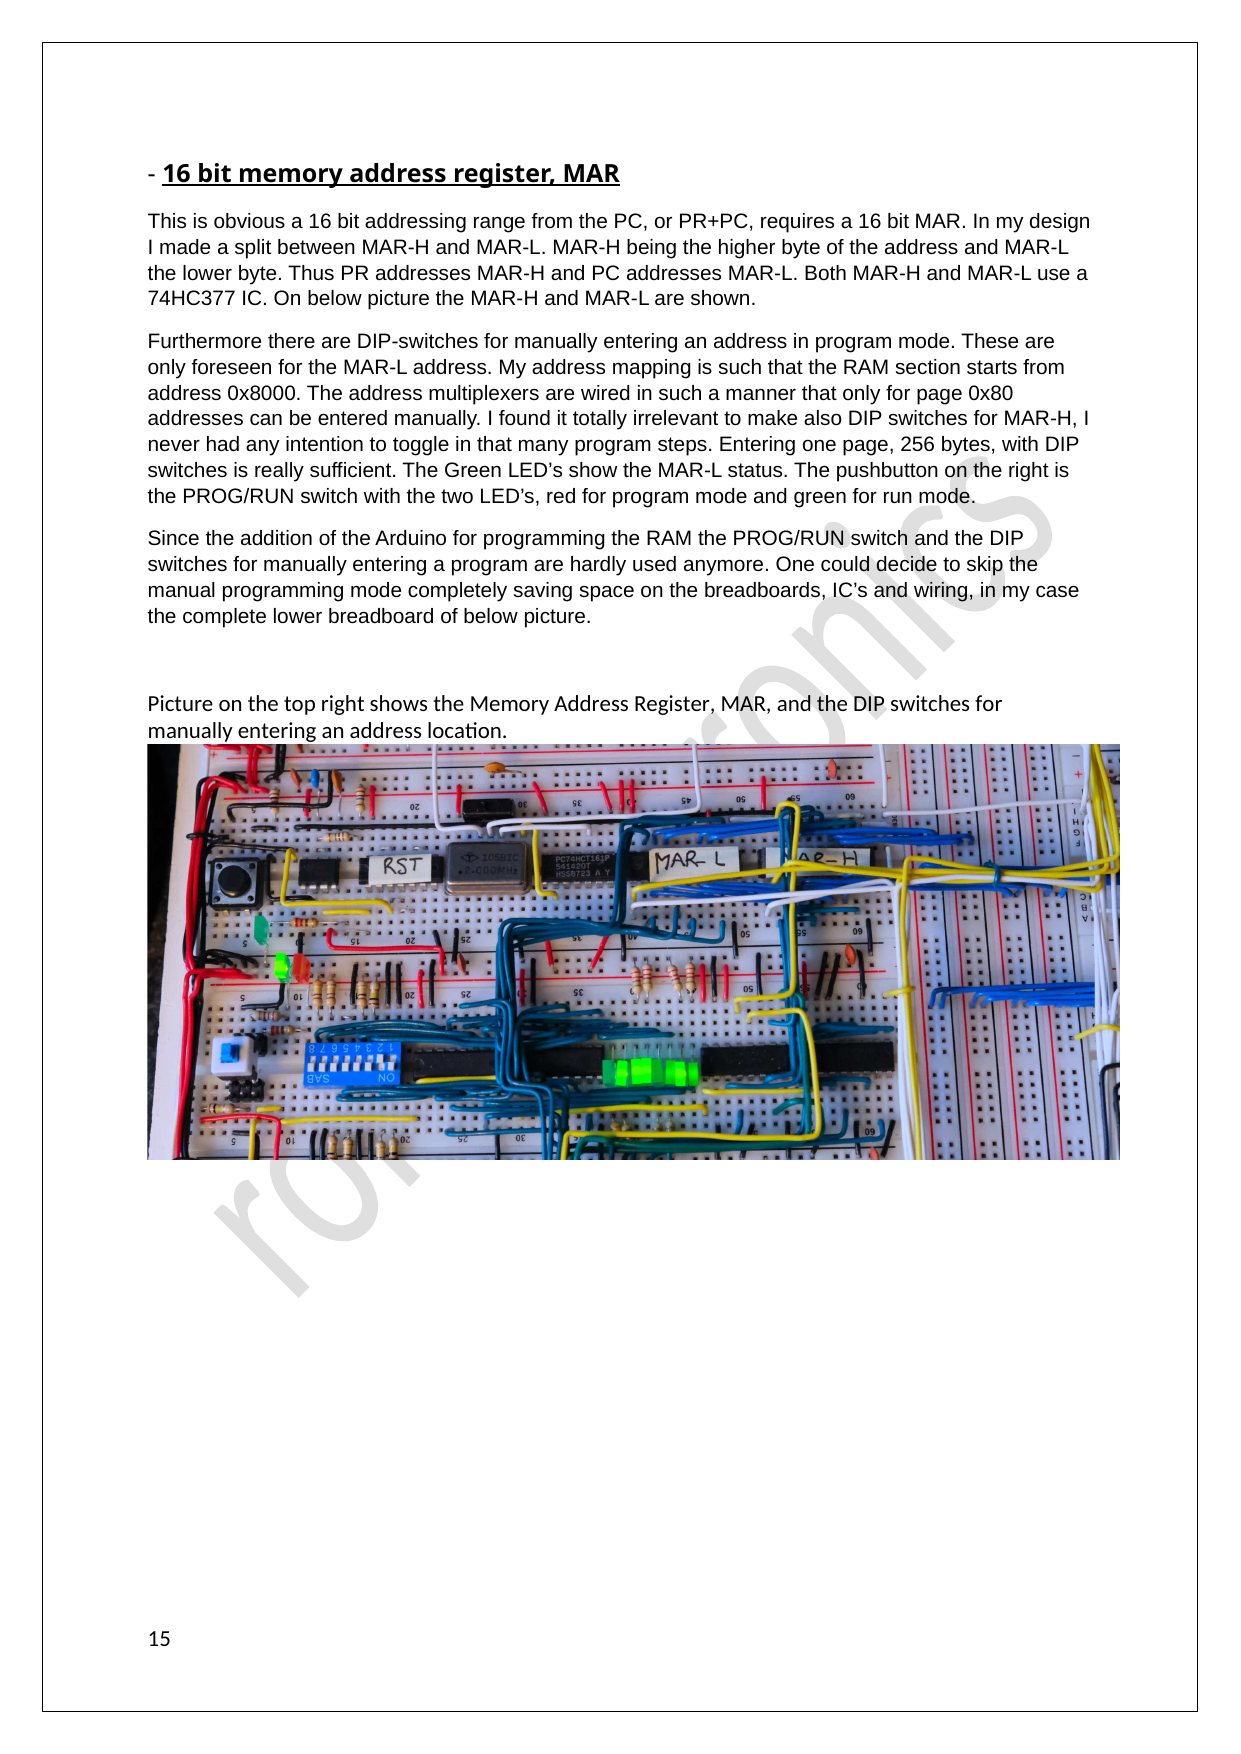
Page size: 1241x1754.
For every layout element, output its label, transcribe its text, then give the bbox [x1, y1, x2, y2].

text This is obvious a 16 bit addressing range from the PC, or PR+PC, requires a 16 bit MAR. In my design I made a split between MAR-H and MAR-L. MAR-H being the higher byte of the address and MAR-L the lower byte. Thus PR addresses MAR-H and PC addresses MAR-L. Both MAR-H and MAR-L use a 74HC377 IC. On below picture the MAR-H and MAR-L are shown. [147, 209, 1093, 310]
text Furthermore there are DIP-switches for manually entering an address in program mode. These are only foreseen for the MAR-L address. My address mapping is such that the RAM section starts from address 0x8000. The address multiplexers are wired in such a manner that only for page 0x80 addresses can be entered manually. I found it totally irrelevant to make also DIP switches for MAR-H, I never had any intention to toggle in that many program steps. Entering one page, 256 bytes, with DIP switches is really sufficient. The Green LED’s show the MAR-L status. The pushbutton on the right is the PROG/RUN switch with the two LED’s, red for program mode and green for run mode. [147, 329, 1093, 508]
picture [147, 744, 1120, 1160]
text - 16 bit memory address register, MAR [147, 155, 1093, 189]
text Since the addition of the Arduino for programming the RAM the PROG/RUN switch and the DIP switches for manually entering a program are hardly used anymore. One could decide to skip the manual programming mode completely saving space on the breadboards, IC’s and wiring, in my case the complete lower breadboard of below picture. [147, 526, 1093, 628]
text Picture on the top right shows the Memory Address Register, MAR, and the DIP switches for manually entering an address location. [147, 689, 1093, 744]
